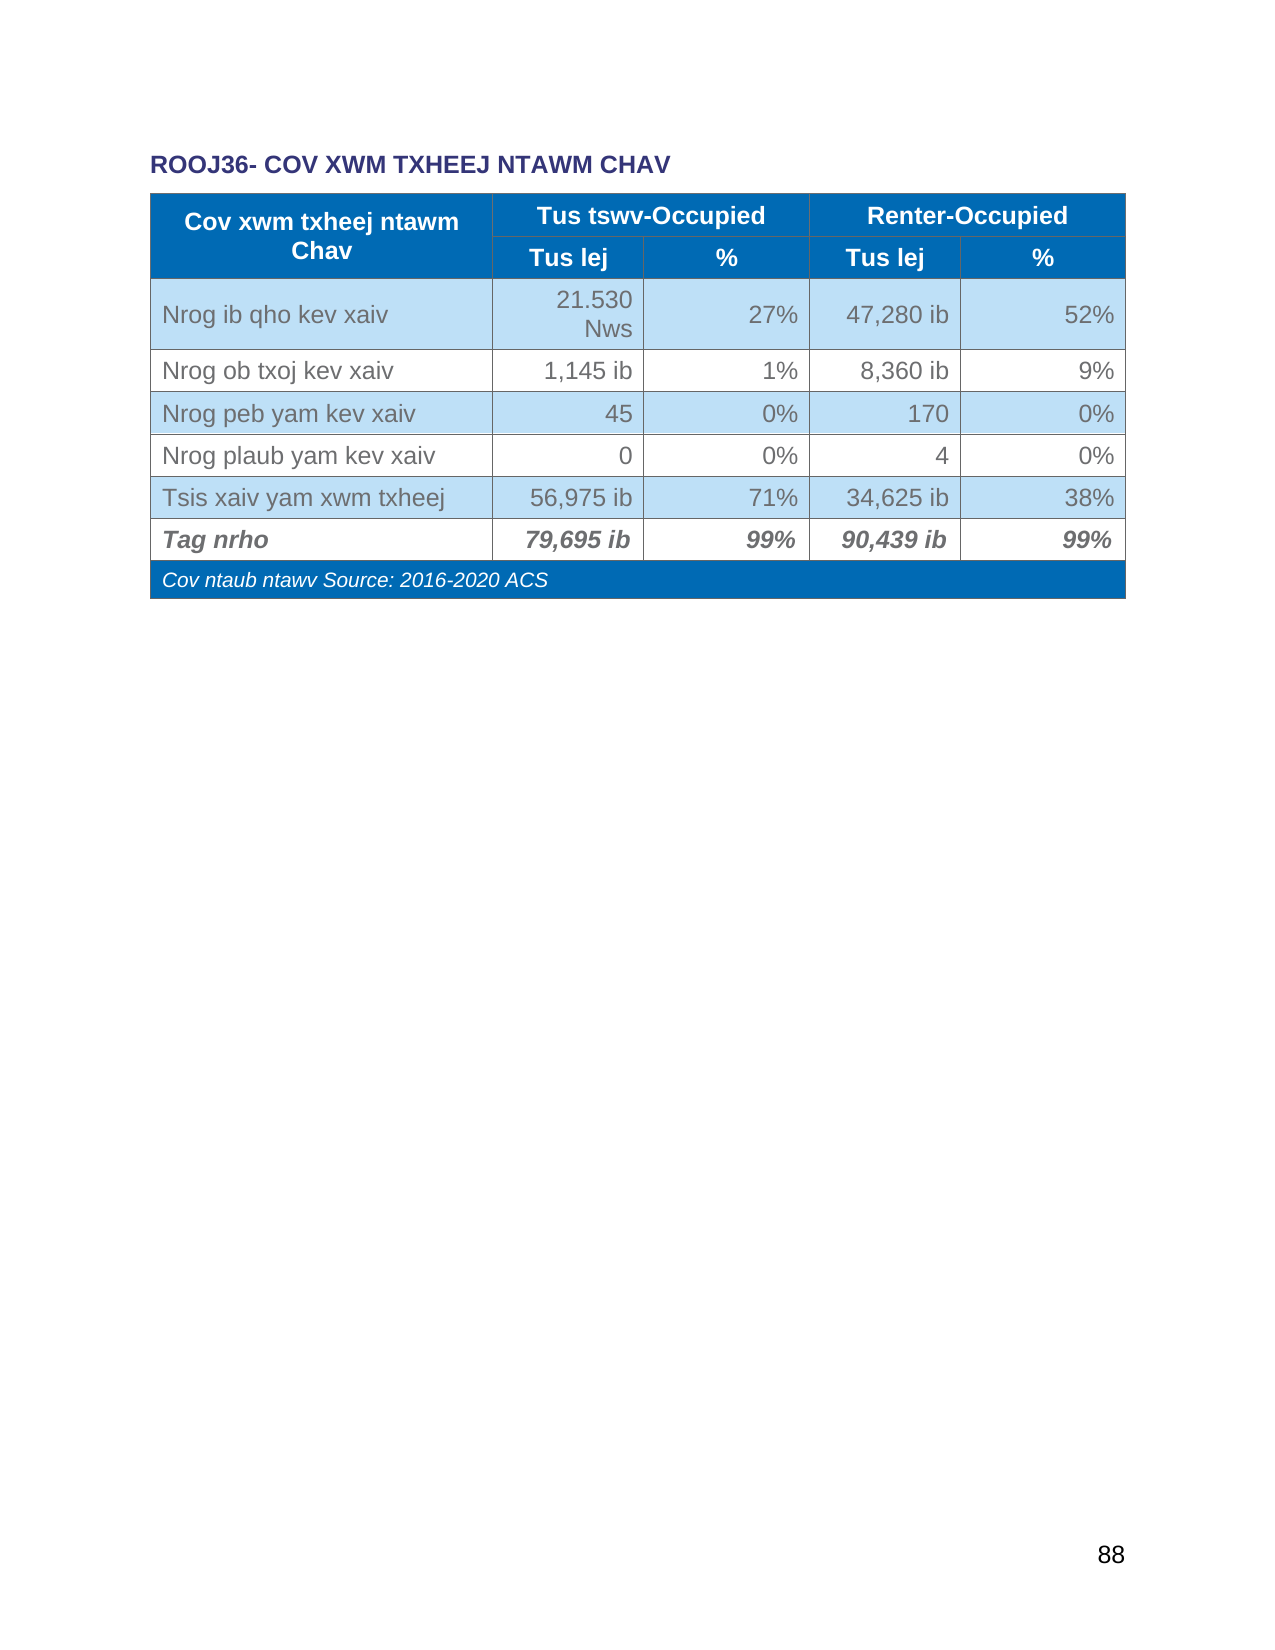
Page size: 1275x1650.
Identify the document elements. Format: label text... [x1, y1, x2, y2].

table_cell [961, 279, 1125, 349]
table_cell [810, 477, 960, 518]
title Rooj36- Cov xwm txheej ntawm Chav [150, 150, 1125, 179]
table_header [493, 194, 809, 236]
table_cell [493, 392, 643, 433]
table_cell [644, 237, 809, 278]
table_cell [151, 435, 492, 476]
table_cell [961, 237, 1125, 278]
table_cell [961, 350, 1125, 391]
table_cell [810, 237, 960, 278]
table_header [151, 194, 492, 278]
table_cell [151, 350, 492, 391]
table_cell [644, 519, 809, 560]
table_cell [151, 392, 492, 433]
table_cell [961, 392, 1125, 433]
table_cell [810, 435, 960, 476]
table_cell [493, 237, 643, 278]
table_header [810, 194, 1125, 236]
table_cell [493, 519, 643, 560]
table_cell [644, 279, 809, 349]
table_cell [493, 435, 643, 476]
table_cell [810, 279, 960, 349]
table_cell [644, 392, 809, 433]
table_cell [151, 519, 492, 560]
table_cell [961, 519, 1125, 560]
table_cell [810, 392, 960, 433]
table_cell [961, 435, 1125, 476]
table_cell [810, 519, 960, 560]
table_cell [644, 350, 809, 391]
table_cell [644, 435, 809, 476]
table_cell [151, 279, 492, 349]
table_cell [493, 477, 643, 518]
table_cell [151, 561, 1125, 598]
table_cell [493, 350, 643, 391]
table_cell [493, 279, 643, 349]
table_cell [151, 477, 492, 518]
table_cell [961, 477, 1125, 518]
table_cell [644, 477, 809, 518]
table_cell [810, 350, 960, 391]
